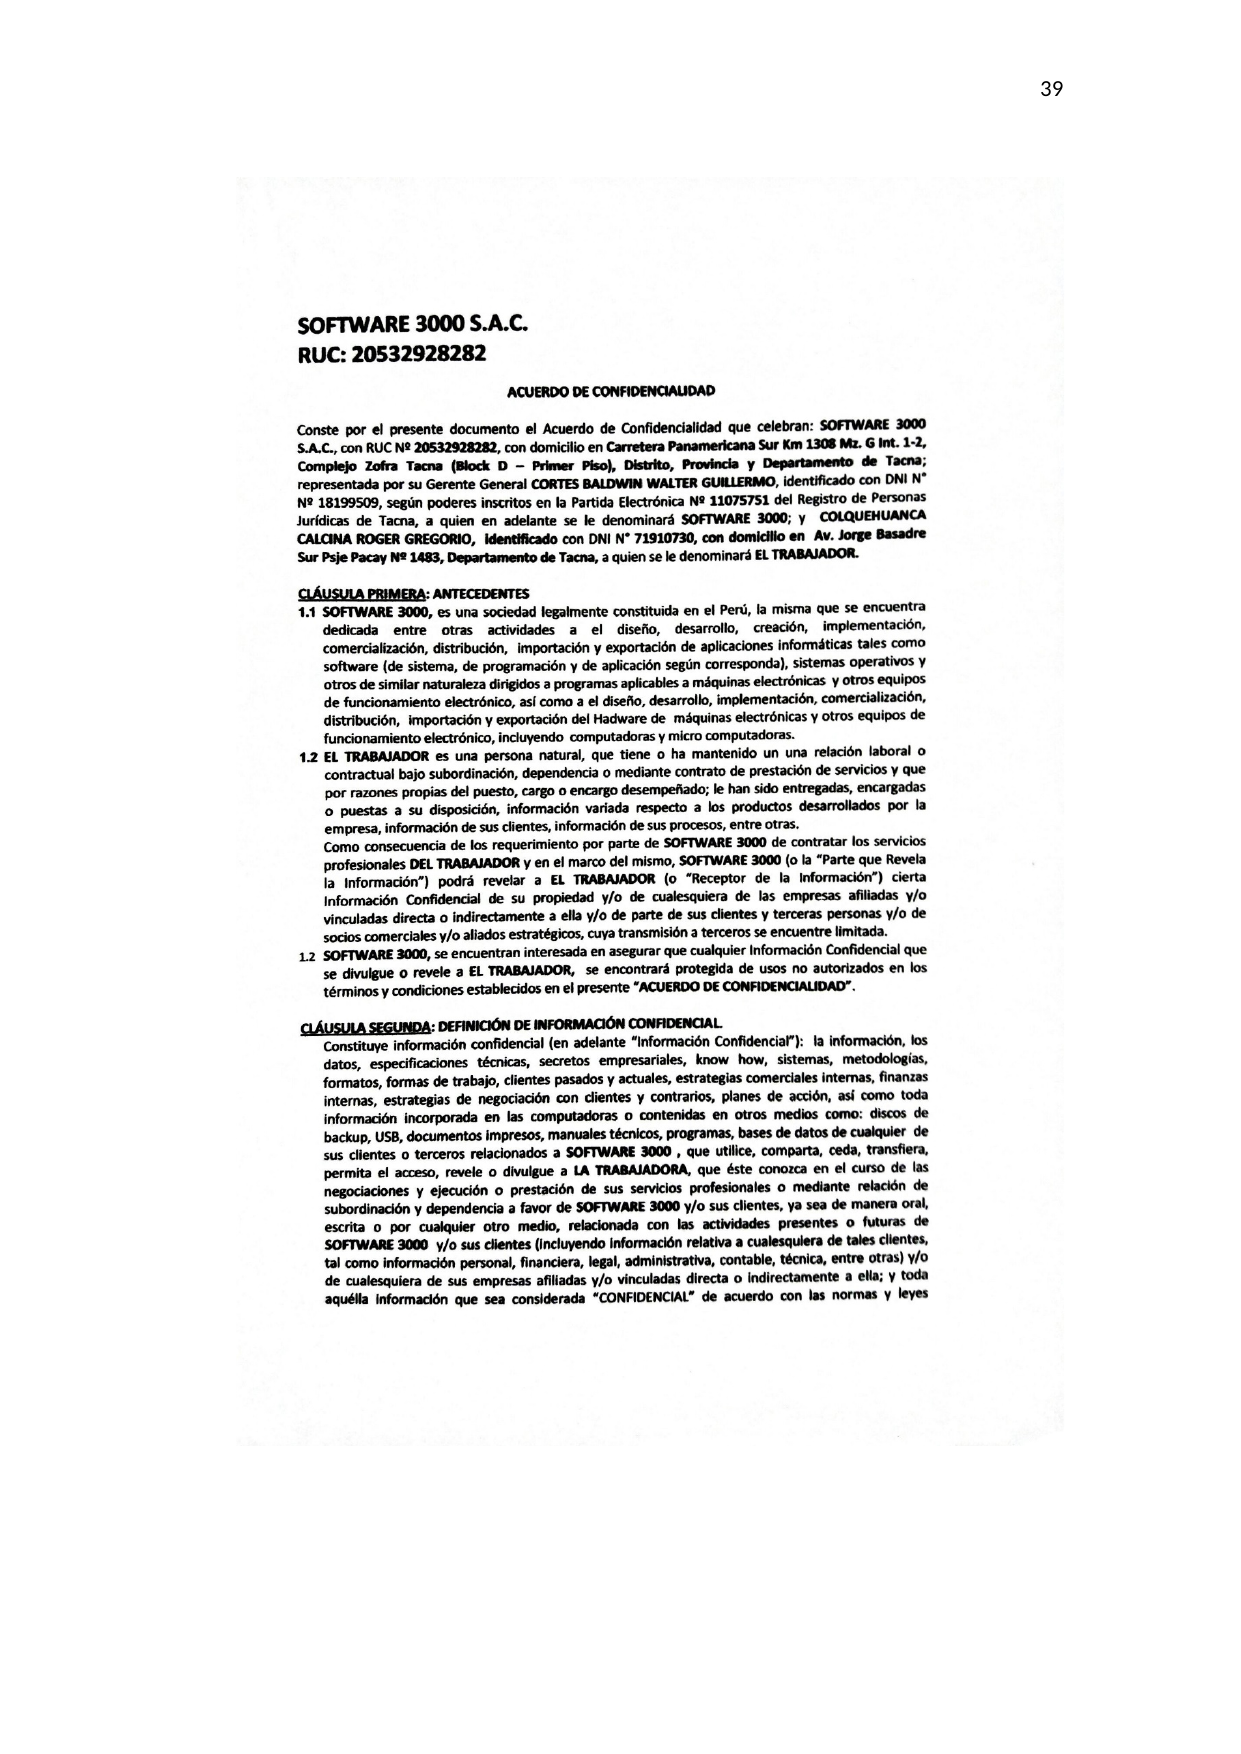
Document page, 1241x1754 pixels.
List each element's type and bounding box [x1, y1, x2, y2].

picture [236, 177, 1065, 1446]
